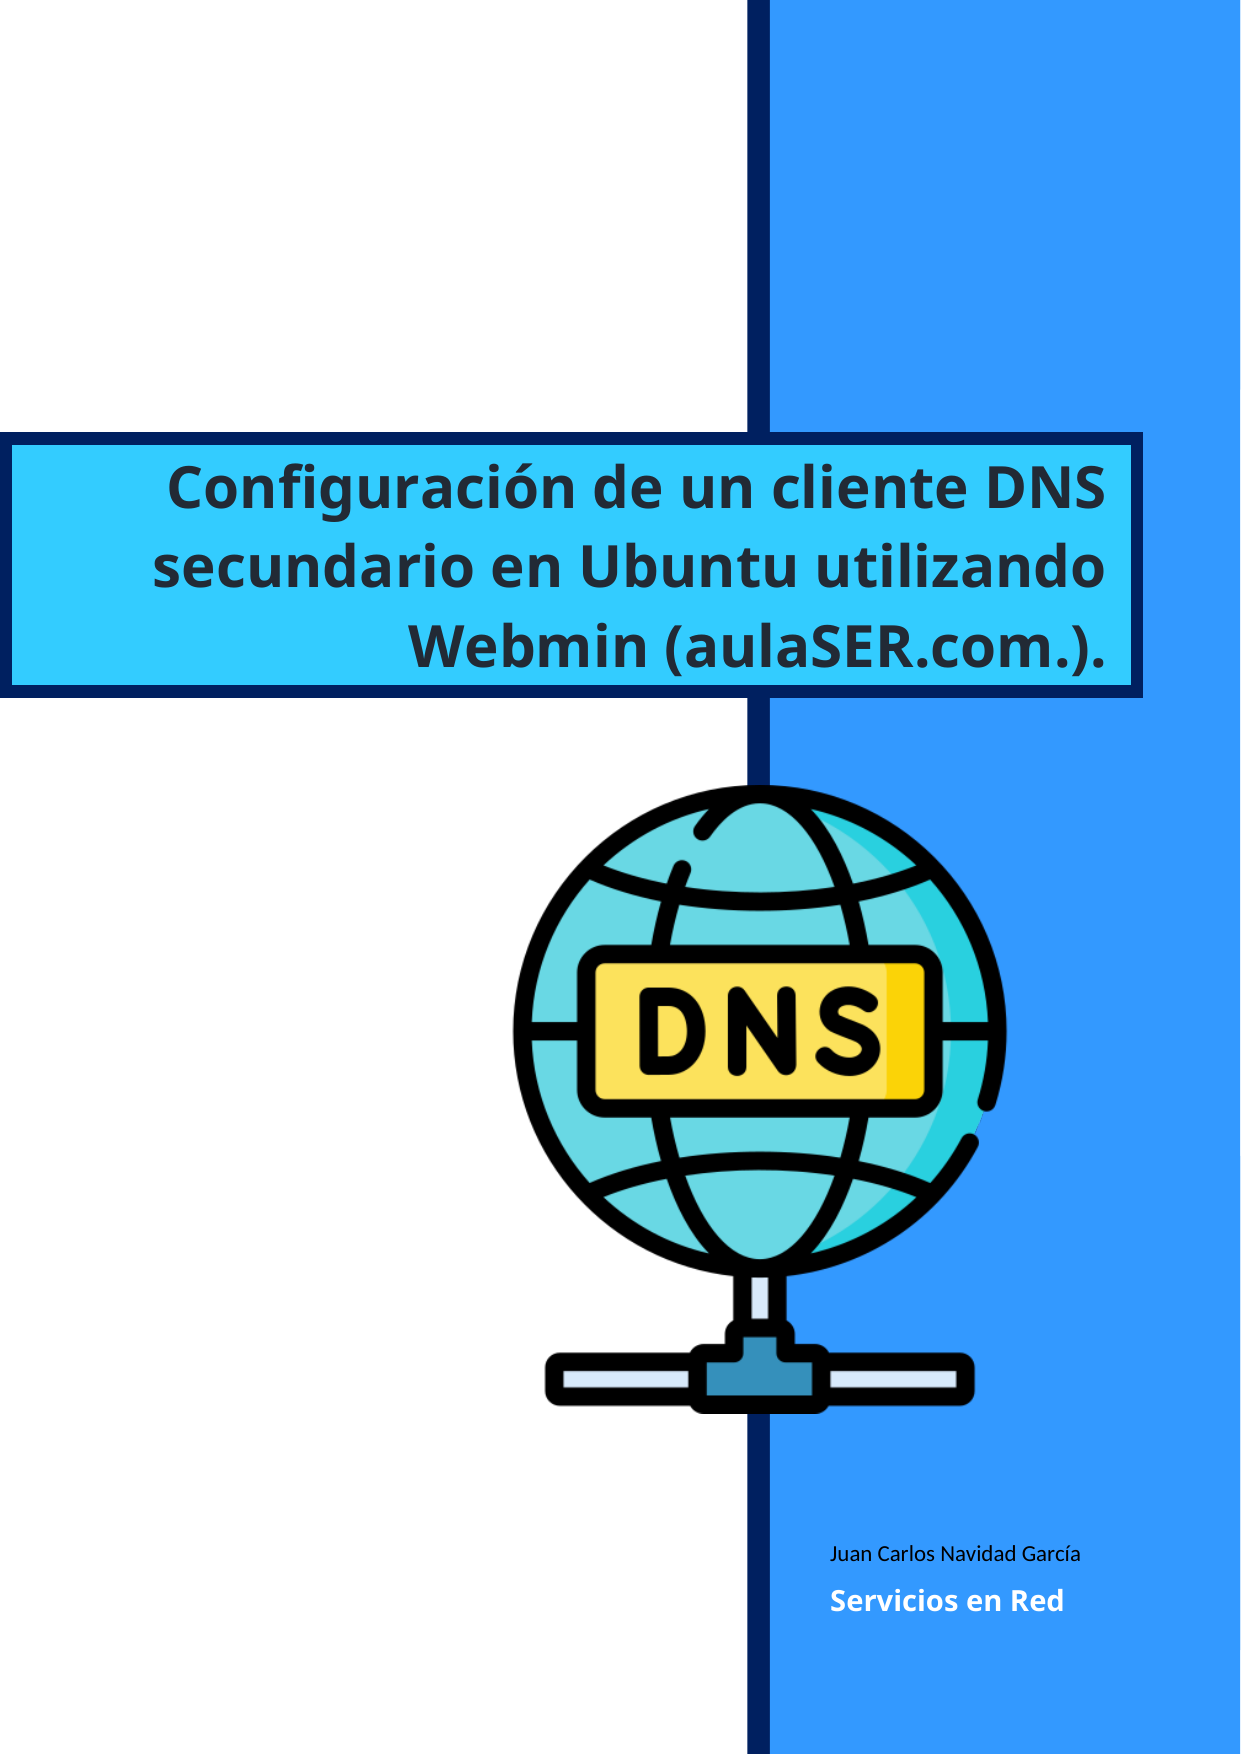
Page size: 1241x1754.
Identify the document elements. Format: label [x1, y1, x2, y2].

picture [446, 785, 1074, 1414]
